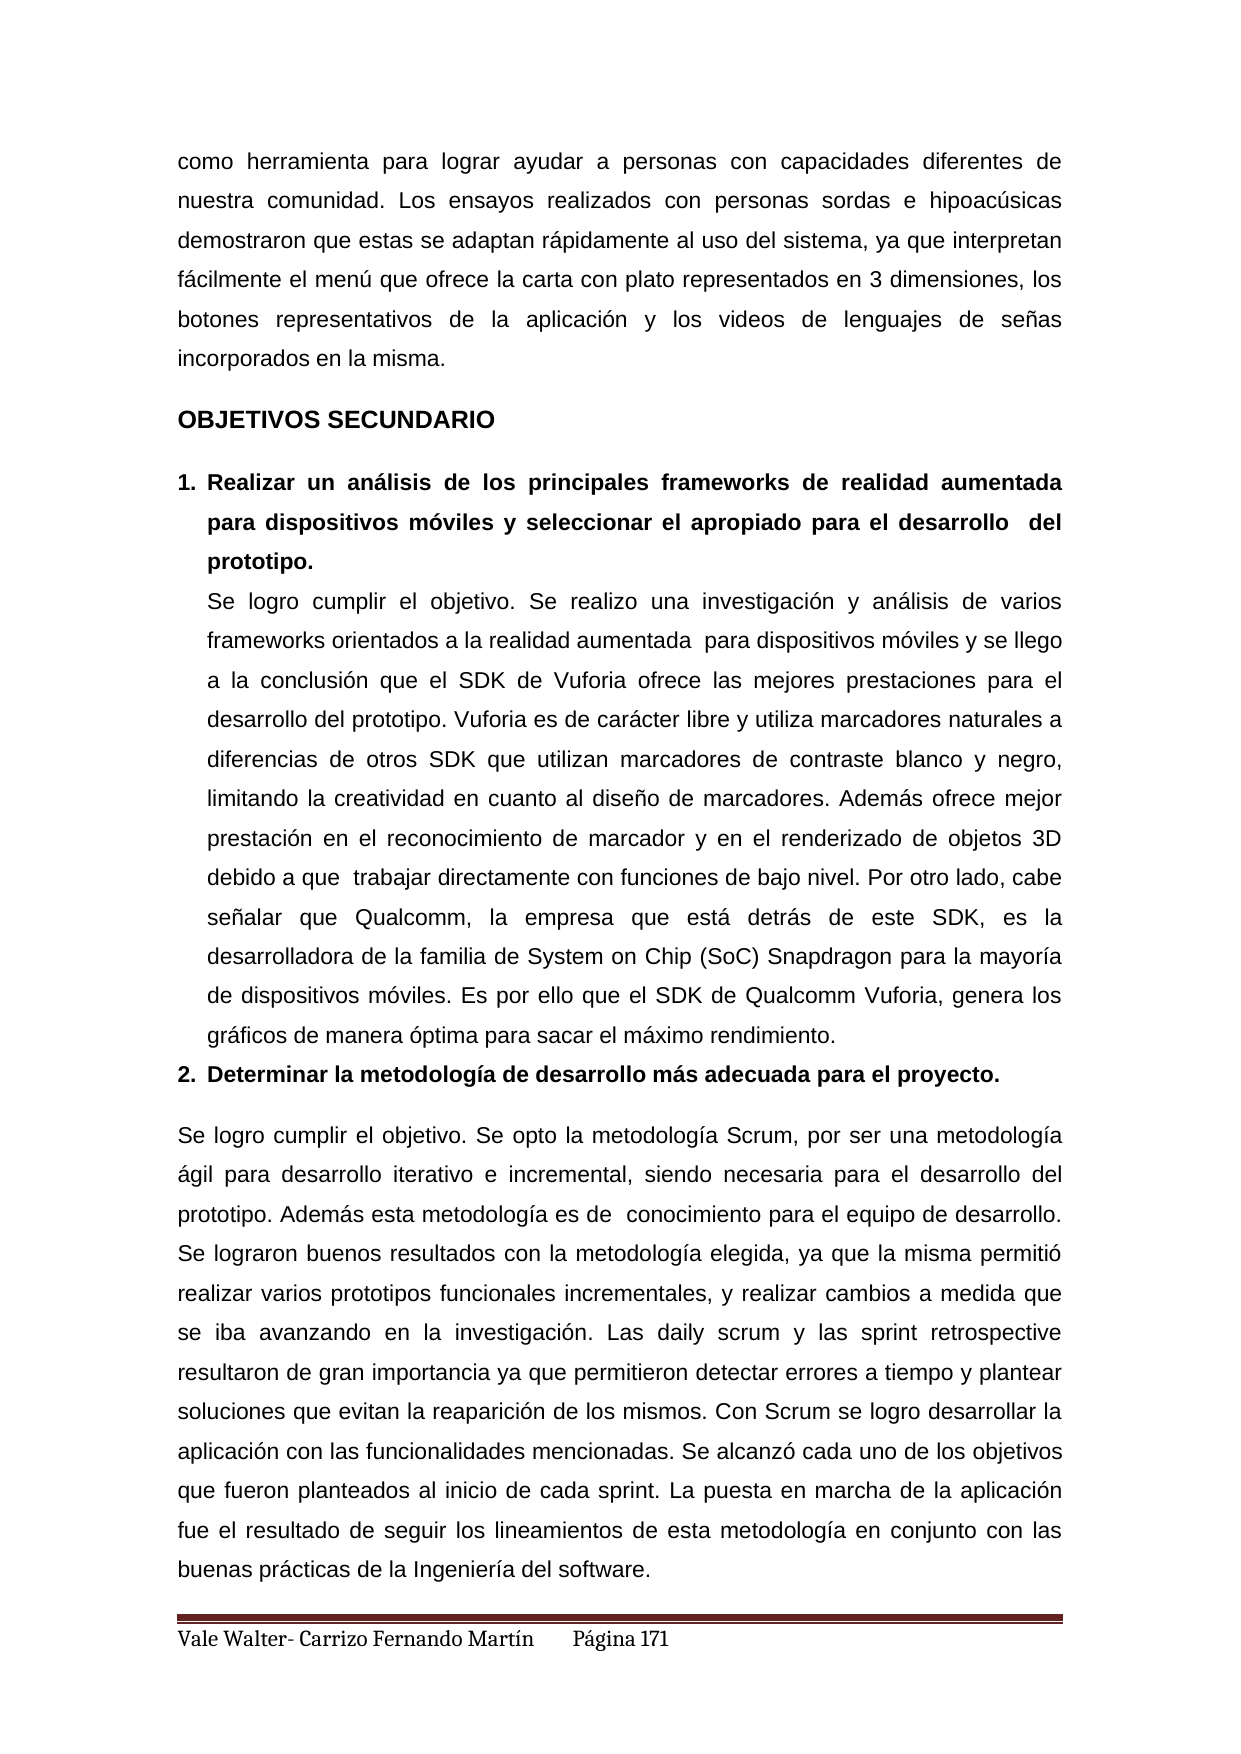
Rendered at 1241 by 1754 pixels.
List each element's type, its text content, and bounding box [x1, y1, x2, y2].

list Determinar la metodología de desarrollo más adecuada para el proyecto. [177, 1061, 1063, 1088]
list Realizar un análisis de los principales frameworks de realidad aumentada para dispositivos móviles y seleccionar el apropiado para el desarrollo del prototipo. [177, 469, 1063, 574]
list Se logro cumplir el objetivo. Se realizo una investigación y análisis de varios frameworks orientados a la realidad aumentada para dispositivos móviles y se llego a la conclusión que el SDK de Vuforia ofrece las mejores prestaciones para el desarrollo del prototipo. Vuforia es de carácter libre y utiliza marcadores naturales a diferencias de otros SDK que utilizan marcadores de contraste blanco y negro, limitando la creatividad en cuanto al diseño de marcadores. Además ofrece mejor prestación en el reconocimiento de marcador y en el renderizado de objetos 3D debido a que trabajar directamente con funciones de bajo nivel. Por otro lado, cabe señalar que Qualcomm, la empresa que está detrás de este SDK, es la desarrolladora de la familia de System on Chip (SoC) Snapdragon para la mayoría de dispositivos móviles. Es por ello que el SDK de Qualcomm Vuforia, genera los gráficos de manera óptima para sacar el máximo rendimiento. [207, 588, 1063, 1048]
text Se logro cumplir el objetivo. Se opto la metodología Scrum, por ser una metodología ágil para desarrollo iterativo e incremental, siendo necesaria para el desarrollo del prototipo. Además esta metodología es de conocimiento para el equipo de desarrollo. Se lograron buenos resultados con la metodología elegida, ya que la misma permitió realizar varios prototipos funcionales incrementales, y realizar cambios a medida que se iba avanzando en la investigación. Las daily scrum y las sprint retrospective resultaron de gran importancia ya que permitieron detectar errores a tiempo y plantear soluciones que evitan la reaparición de los mismos. Con Scrum se logro desarrollar la aplicación con las funcionalidades mencionadas. Se alcanzó cada uno de los objetivos que fueron planteados al inicio de cada sprint. La puesta en marcha de la aplicación fue el resultado de seguir los lineamientos de esta metodología en conjunto con las buenas prácticas de la Ingeniería del software. [177, 1122, 1063, 1582]
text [177, 148, 1063, 371]
text OBJETIVOS SECUNDARIO [177, 405, 1063, 434]
